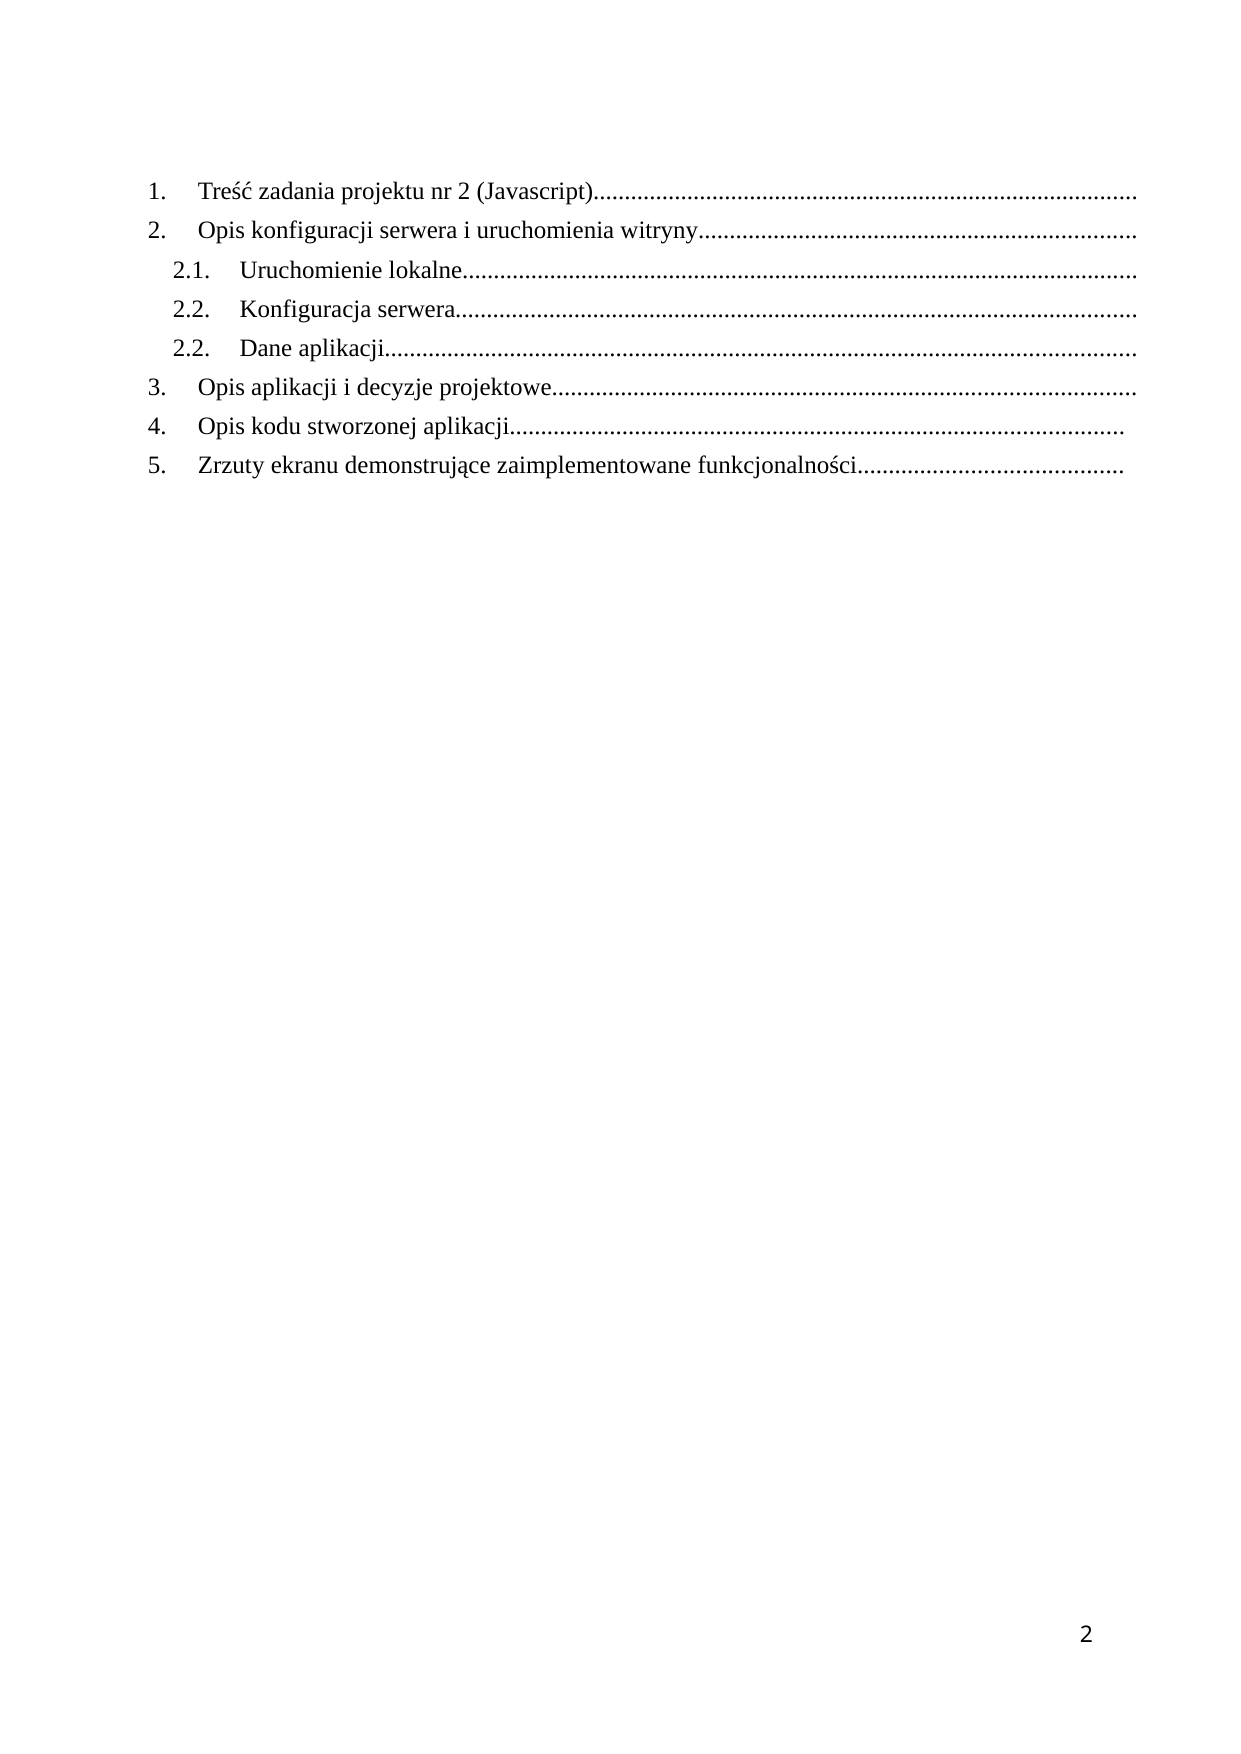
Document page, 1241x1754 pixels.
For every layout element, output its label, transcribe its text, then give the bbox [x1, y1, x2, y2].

text 5. Zrzuty ekranu demonstrujące zaimplementowane funkcjonalności 16 [148, 451, 1093, 479]
text 2.1. Uruchomienie lokalne 5 [173, 255, 1093, 283]
text 3. Opis aplikacji i decyzje projektowe 9 [148, 372, 1093, 401]
text 2. Opis konfiguracji serwera i uruchomienia witryny 4 [148, 216, 1093, 244]
text 2.2. Dane aplikacji 8 [173, 333, 1093, 362]
text 2.2. Konfiguracja serwera 6 [173, 294, 1093, 323]
text 4. Opis kodu stworzonej aplikacji 10 [148, 411, 1093, 440]
text 1. Treść zadania projektu nr 2 (Javascript) 3 [148, 176, 1093, 205]
